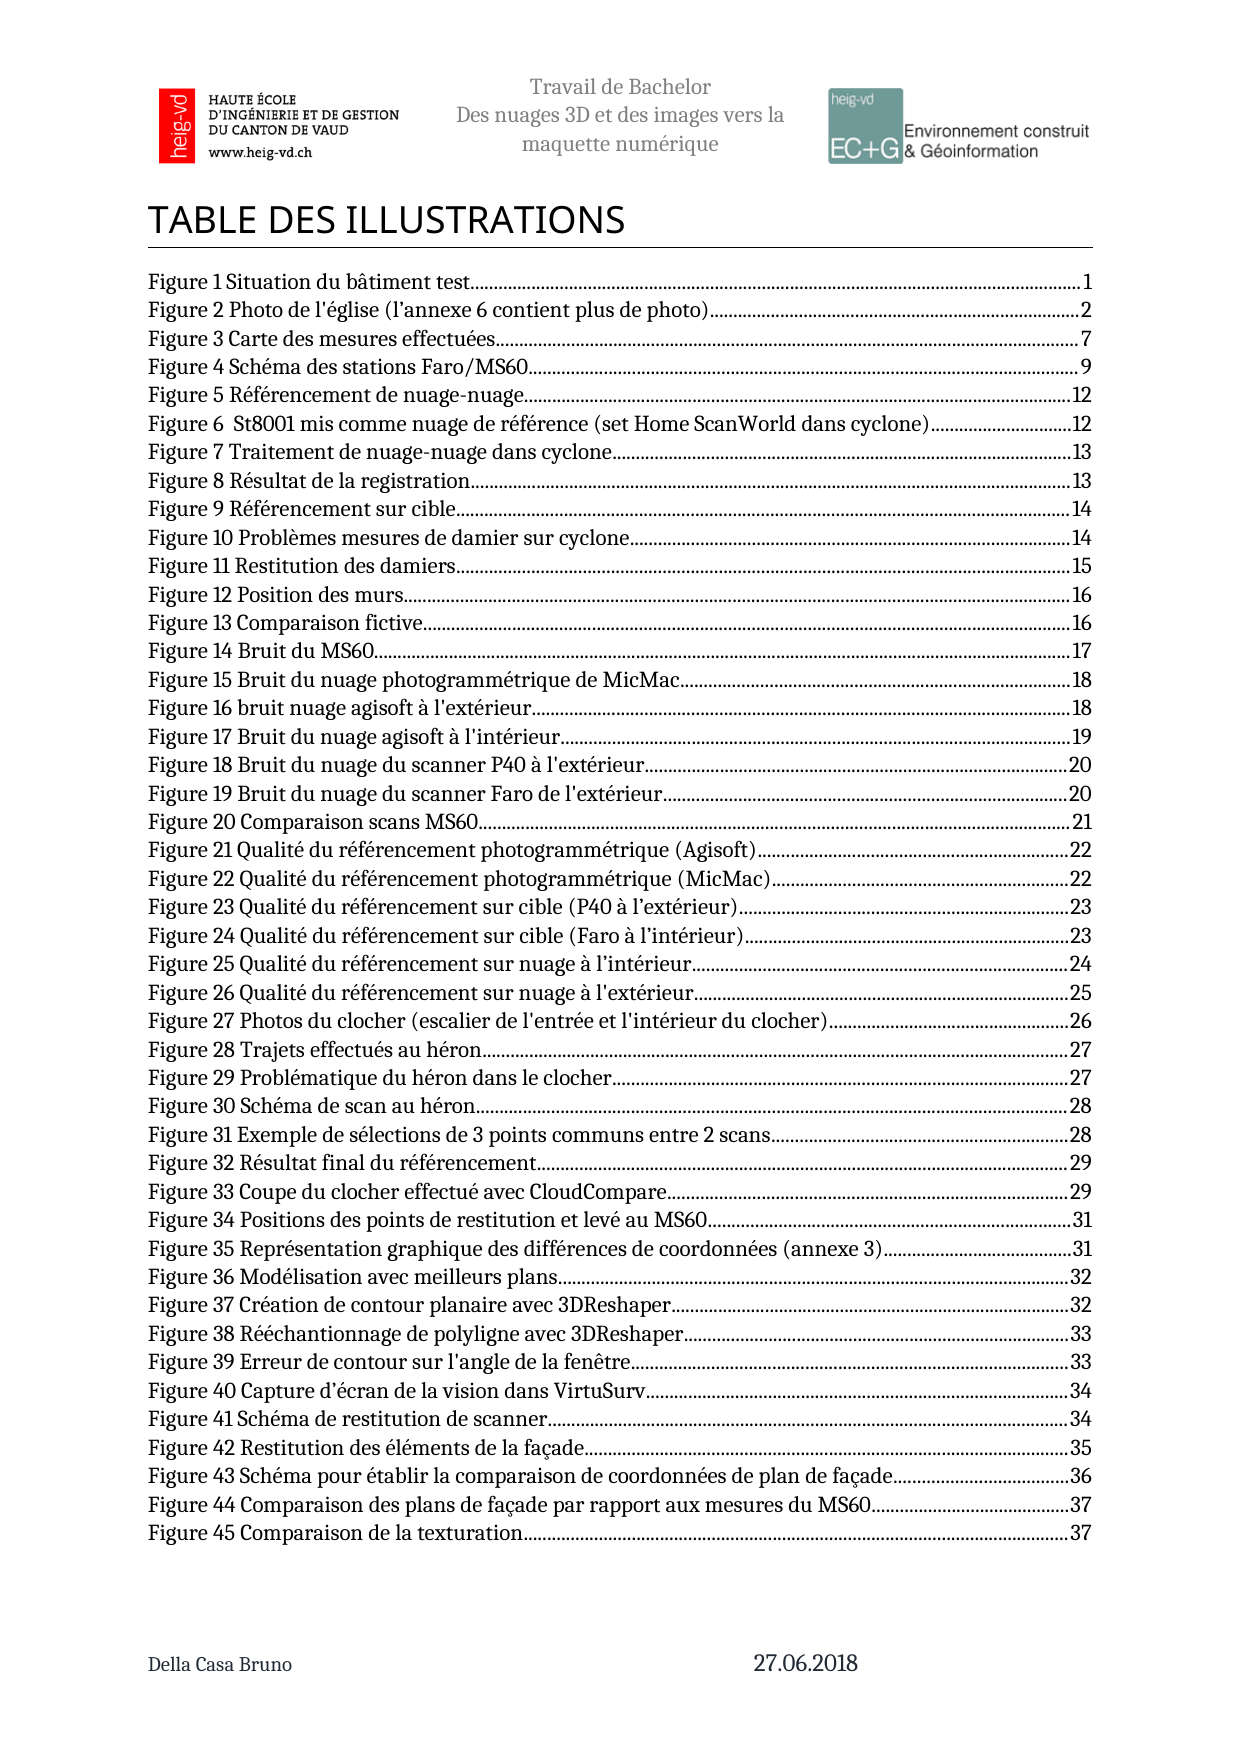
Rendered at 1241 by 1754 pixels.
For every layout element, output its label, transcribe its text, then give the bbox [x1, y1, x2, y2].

text Figure 25 Qualité du référencement sur nuage à l’intérieur 24 [148, 951, 1093, 977]
text Figure 34 Positions des points de restitution et levé au MS60 31 [148, 1207, 1093, 1233]
text Figure 3 Carte des mesures effectuées 7 [148, 325, 1093, 352]
text Figure 11 Restitution des damiers 15 [148, 553, 1093, 579]
text Figure 9 Référencement sur cible 14 [148, 496, 1093, 522]
text Figure 36 Modélisation avec meilleurs plans 32 [148, 1264, 1093, 1290]
text Figure 43 Schéma pour établir la comparaison de coordonnées de plan de façade 36 [148, 1463, 1093, 1489]
text Figure 35 Représentation graphique des différences de coordonnées (annexe 3) 31 [148, 1235, 1093, 1262]
text Figure 2 Photo de l'église (l’annexe 6 contient plus de photo) 2 [148, 297, 1093, 323]
picture [147, 87, 410, 165]
text Figure 37 Création de contour planaire avec 3DReshaper 32 [148, 1292, 1093, 1319]
text Figure 16 bruit nuage agisoft à l'extérieur 18 [148, 695, 1093, 721]
picture [827, 87, 1093, 165]
text Figure 12 Position des murs 16 [148, 581, 1093, 608]
text Figure 17 Bruit du nuage agisoft à l'intérieur 19 [148, 723, 1093, 750]
text Figure 21 Qualité du référencement photogrammétrique (Agisoft) 22 [148, 837, 1093, 864]
text Figure 45 Comparaison de la texturation 37 [148, 1520, 1093, 1546]
text Figure 1 Situation du bâtiment test 1 [148, 268, 1093, 295]
text Figure 31 Exemple de sélections de 3 points communs entre 2 scans 28 [148, 1122, 1093, 1148]
text Figure 10 Problèmes mesures de damier sur cyclone 14 [148, 524, 1093, 551]
text Figure 39 Erreur de contour sur l'angle de la fenêtre 33 [148, 1349, 1093, 1376]
text Figure 23 Qualité du référencement sur cible (P40 à l’extérieur) 23 [148, 894, 1093, 921]
text Figure 30 Schéma de scan au héron 28 [148, 1093, 1093, 1119]
text Figure 42 Restitution des éléments de la façade 35 [148, 1434, 1093, 1461]
text Figure 18 Bruit du nuage du scanner P40 à l'extérieur 20 [148, 752, 1093, 778]
text Figure 8 Résultat de la registration 13 [148, 468, 1093, 494]
text Figure 5 Référencement de nuage-nuage 12 [148, 382, 1093, 409]
text Figure 22 Qualité du référencement photogrammétrique (MicMac) 22 [148, 866, 1093, 892]
text Figure 6 St8001 mis comme nuage de référence (set Home ScanWorld dans cyclone) 12 [148, 411, 1093, 437]
text Figure 14 Bruit du MS60 17 [148, 638, 1093, 664]
text Figure 19 Bruit du nuage du scanner Faro de l'extérieur 20 [148, 780, 1093, 807]
text Figure 38 Rééchantionnage de polyligne avec 3DReshaper 33 [148, 1321, 1093, 1347]
text Figure 20 Comparaison scans MS60 21 [148, 809, 1093, 835]
text Figure 44 Comparaison des plans de façade par rapport aux mesures du MS60 37 [148, 1491, 1093, 1518]
text Figure 41 Schéma de restitution de scanner 34 [148, 1406, 1093, 1432]
text Figure 15 Bruit du nuage photogrammétrique de MicMac 18 [148, 667, 1093, 693]
text Figure 13 Comparaison fictive 16 [148, 610, 1093, 636]
text Figure 28 Trajets effectués au héron 27 [148, 1036, 1093, 1063]
text Figure 29 Problématique du héron dans le clocher 27 [148, 1065, 1093, 1091]
text Figure 40 Capture d’écran de la vision dans VirtuSurv 34 [148, 1378, 1093, 1404]
text Figure 24 Qualité du référencement sur cible (Faro à l’intérieur) 23 [148, 923, 1093, 949]
text Figure 32 Résultat final du référencement 29 [148, 1150, 1093, 1176]
text Figure 7 Traitement de nuage-nuage dans cyclone 13 [148, 439, 1093, 466]
text Figure 26 Qualité du référencement sur nuage à l'extérieur 25 [148, 979, 1093, 1006]
text Figure 33 Coupe du clocher effectué avec CloudCompare 29 [148, 1178, 1093, 1205]
text Figure 27 Photos du clocher (escalier de l'entrée et l'intérieur du clocher) 26 [148, 1008, 1093, 1034]
text Figure 4 Schéma des stations Faro/MS60 9 [148, 354, 1093, 380]
text Table des illustrations [148, 194, 1093, 247]
